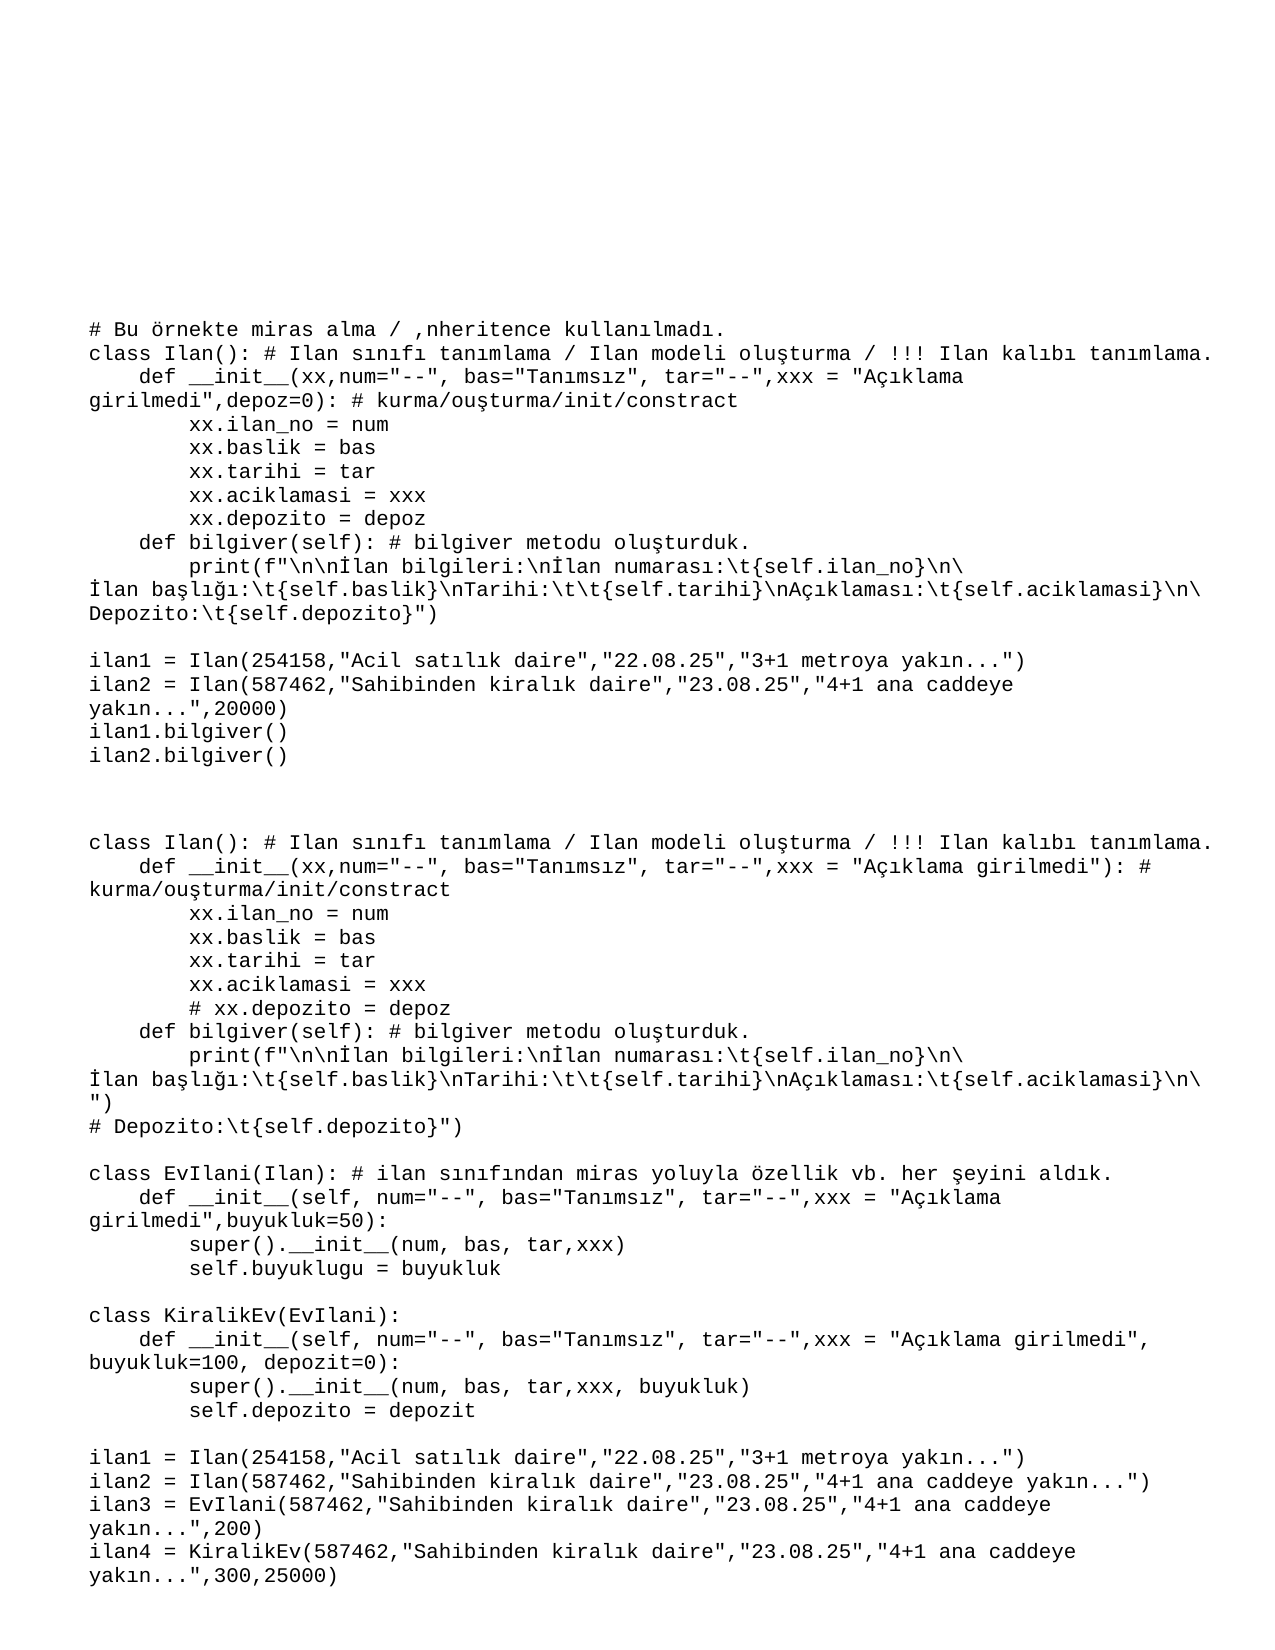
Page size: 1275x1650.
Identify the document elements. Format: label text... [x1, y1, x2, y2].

text class Ilan(): # Ilan sınıfı tanımlama / Ilan modeli oluşturma / !!! Ilan kalıbı tanımlama. [89, 832, 1216, 856]
text xx.aciklamasi = xxx [89, 485, 1216, 508]
text ilan1.bilgiver() [89, 721, 1216, 745]
text print(f"\n\nİlan bilgileri:\nİlan numarası:\t{self.ilan_no}\n\ [89, 1045, 1216, 1069]
text def __init__(self, num="--", bas="Tanımsız", tar="--",xxx = "Açıklama girilmedi",buyukluk=50): [89, 1187, 1216, 1234]
text def __init__(xx,num="--", bas="Tanımsız", tar="--",xxx = "Açıklama girilmedi",depoz=0): # kurma/ouşturma/init/constract [89, 366, 1216, 414]
text super().__init__(num, bas, tar,xxx, buyukluk) [89, 1376, 1216, 1400]
text self.buyuklugu = buyukluk [89, 1258, 1216, 1281]
text ilan1 = Ilan(254158,"Acil satılık daire","22.08.25","3+1 metroya yakın...") [89, 650, 1216, 674]
text xx.ilan_no = num [89, 414, 1216, 437]
text self.depozito = depozit [89, 1400, 1216, 1423]
text ilan1 = Ilan(254158,"Acil satılık daire","22.08.25","3+1 metroya yakın...") [89, 1447, 1216, 1471]
text xx.depozito = depoz [89, 508, 1216, 532]
text class KiralikEv(EvIlani): [89, 1305, 1216, 1329]
text xx.aciklamasi = xxx [89, 974, 1216, 998]
text def __init__(self, num="--", bas="Tanımsız", tar="--",xxx = "Açıklama girilmedi", buyukluk=100, depozit=0): [89, 1329, 1216, 1376]
text ilan3 = EvIlani(587462,"Sahibinden kiralık daire","23.08.25","4+1 ana caddeye yakın...",200) [89, 1494, 1216, 1542]
text xx.tarihi = tar [89, 461, 1216, 485]
text xx.baslik = bas [89, 927, 1216, 950]
text xx.ilan_no = num [89, 903, 1216, 927]
text ilan2 = Ilan(587462,"Sahibinden kiralık daire","23.08.25","4+1 ana caddeye yakın...",20000) [89, 674, 1216, 721]
text super().__init__(num, bas, tar,xxx) [89, 1234, 1216, 1258]
text print(f"\n\nİlan bilgileri:\nİlan numarası:\t{self.ilan_no}\n\ [89, 556, 1216, 579]
text class Ilan(): # Ilan sınıfı tanımlama / Ilan modeli oluşturma / !!! Ilan kalıbı tanımlama. [89, 343, 1216, 366]
text xx.tarihi = tar [89, 950, 1216, 974]
text # xx.depozito = depoz [89, 998, 1216, 1021]
text def bilgiver(self): # bilgiver metodu oluşturduk. [89, 1021, 1216, 1045]
text ilan4 = KiralikEv(587462,"Sahibinden kiralık daire","23.08.25","4+1 ana caddeye yakın...",300,25000) [89, 1542, 1216, 1589]
text xx.baslik = bas [89, 437, 1216, 461]
text Depozito:\t{self.depozito}") [89, 603, 1216, 627]
text İlan başlığı:\t{self.baslik}\nTarihi:\t\t{self.tarihi}\nAçıklaması:\t{self.aciklamasi}\n\ [89, 579, 1216, 603]
text # Depozito:\t{self.depozito}") [89, 1116, 1216, 1139]
text ") [89, 1092, 1216, 1116]
text def __init__(xx,num="--", bas="Tanımsız", tar="--",xxx = "Açıklama girilmedi"): # kurma/ouşturma/init/constract [89, 856, 1216, 903]
text # Bu örnekte miras alma / ,nheritence kullanılmadı. [89, 319, 1216, 343]
text ilan2 = Ilan(587462,"Sahibinden kiralık daire","23.08.25","4+1 ana caddeye yakın...") [89, 1471, 1216, 1494]
text def bilgiver(self): # bilgiver metodu oluşturduk. [89, 532, 1216, 556]
text İlan başlığı:\t{self.baslik}\nTarihi:\t\t{self.tarihi}\nAçıklaması:\t{self.aciklamasi}\n\ [89, 1069, 1216, 1092]
text class EvIlani(Ilan): # ilan sınıfından miras yoluyla özellik vb. her şeyini aldık. [89, 1163, 1216, 1187]
text ilan2.bilgiver() [89, 745, 1216, 768]
